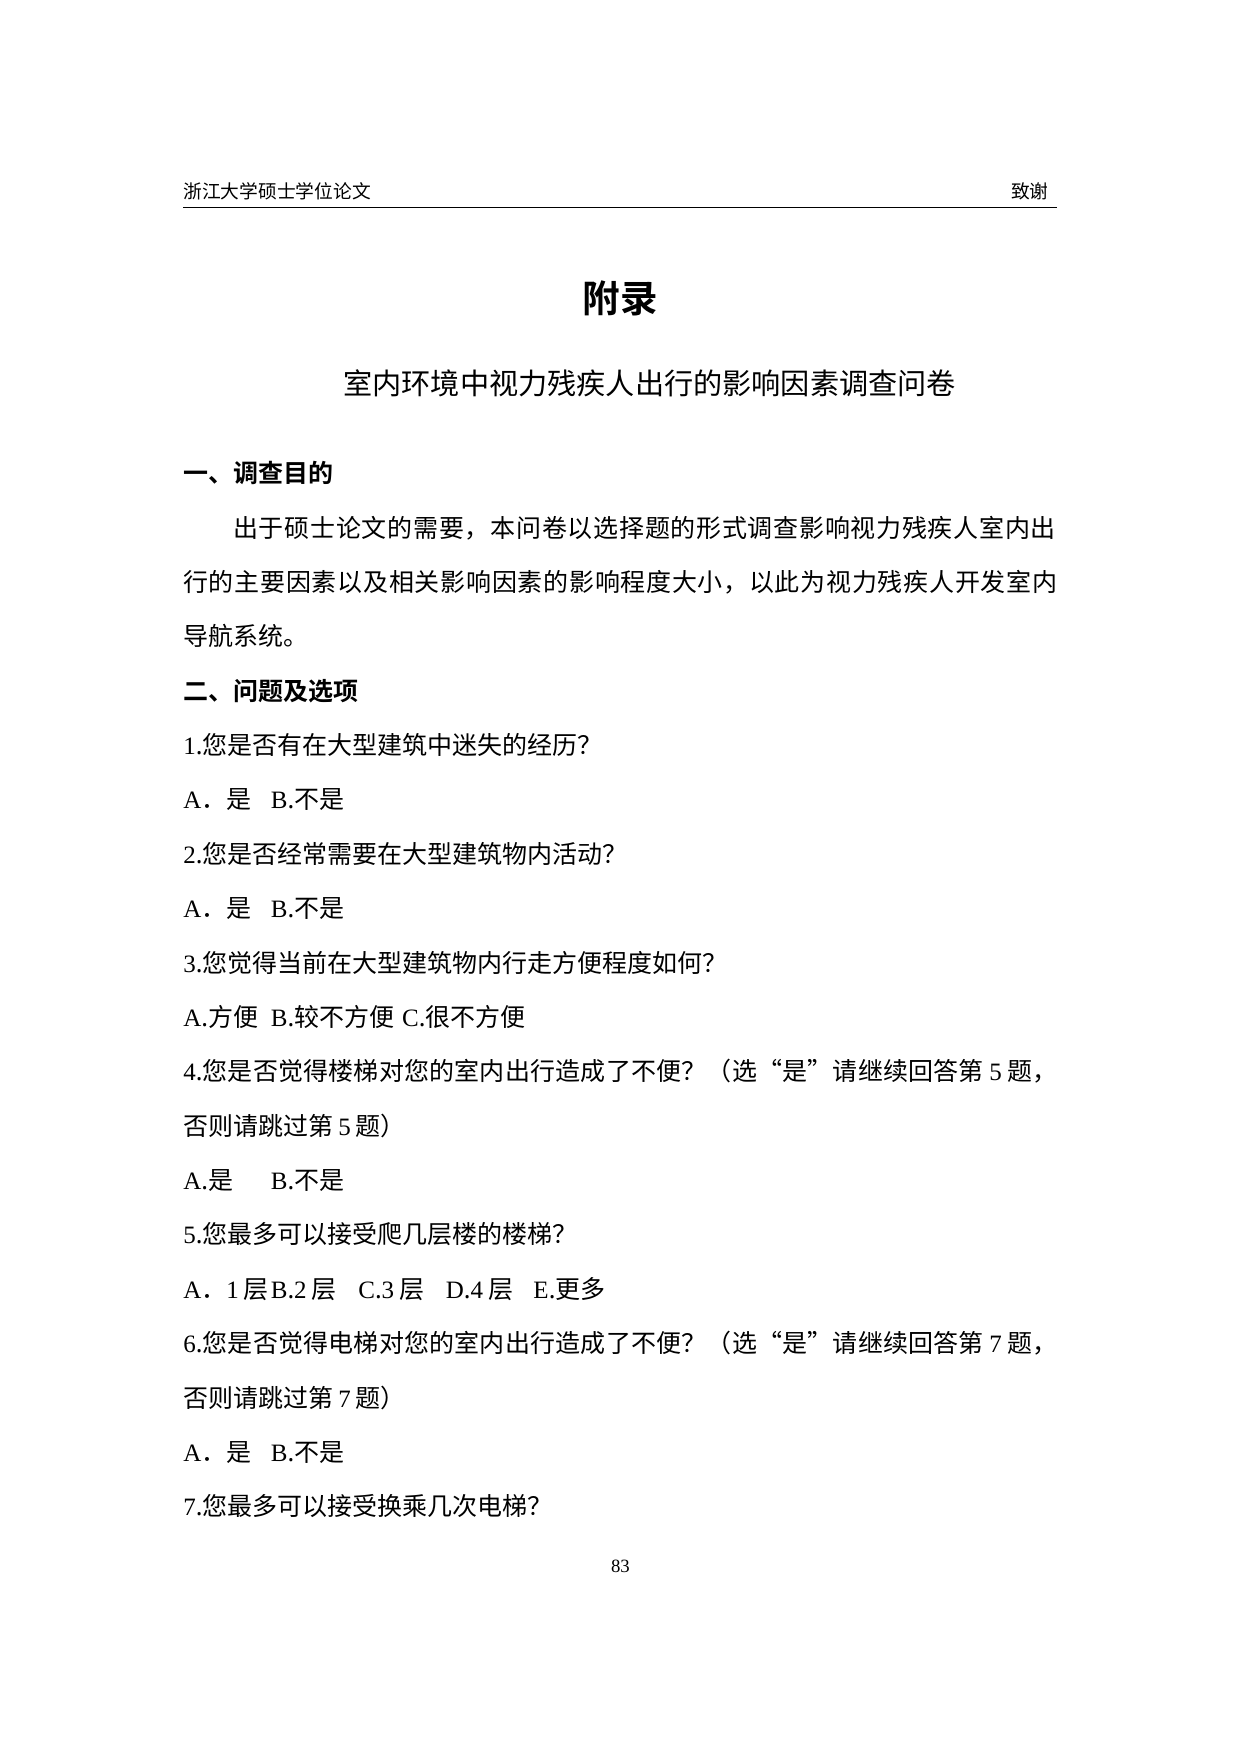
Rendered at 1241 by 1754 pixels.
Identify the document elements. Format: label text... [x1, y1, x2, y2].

title 附录 [183, 268, 1057, 323]
text A.方便 B.较不方便 C.很不方便 [183, 997, 1057, 1034]
text 一、调查目的 [183, 454, 1057, 490]
text A．是 B.不是 [183, 1432, 1057, 1469]
text 7.您最多可以接受换乘几次电梯？ [183, 1487, 1057, 1523]
text 5.您最多可以接受爬几层楼的楼梯？ [183, 1215, 1057, 1251]
text 出于硕士论文的需要，本问卷以选择题的形式调查影响视力残疾人室内出行的主要因素以及相关影响因素的影响程度大小，以此为视力残疾人开发室内导航系统。 [183, 508, 1057, 653]
text 3.您觉得当前在大型建筑物内行走方便程度如何？ [183, 943, 1057, 979]
text 4.您是否觉得楼梯对您的室内出行造成了不便？（选“是”请继续回答第5题，否则请跳过第5题） [183, 1052, 1057, 1142]
text A．是 B.不是 [183, 780, 1057, 816]
text A.是 B.不是 [183, 1161, 1057, 1197]
text 二、问题及选项 [183, 671, 1057, 707]
text A．1层 B.2层 C.3层 D.4层 E.更多 [183, 1269, 1057, 1306]
text 室内环境中视力残疾人出行的影响因素调查问卷 [183, 360, 1057, 403]
text 2.您是否经常需要在大型建筑物内活动？ [183, 834, 1057, 871]
text 6.您是否觉得电梯对您的室内出行造成了不便？（选“是”请继续回答第7题，否则请跳过第7题） [183, 1324, 1057, 1414]
text A．是 B.不是 [183, 889, 1057, 925]
text 1.您是否有在大型建筑中迷失的经历？ [183, 726, 1057, 762]
